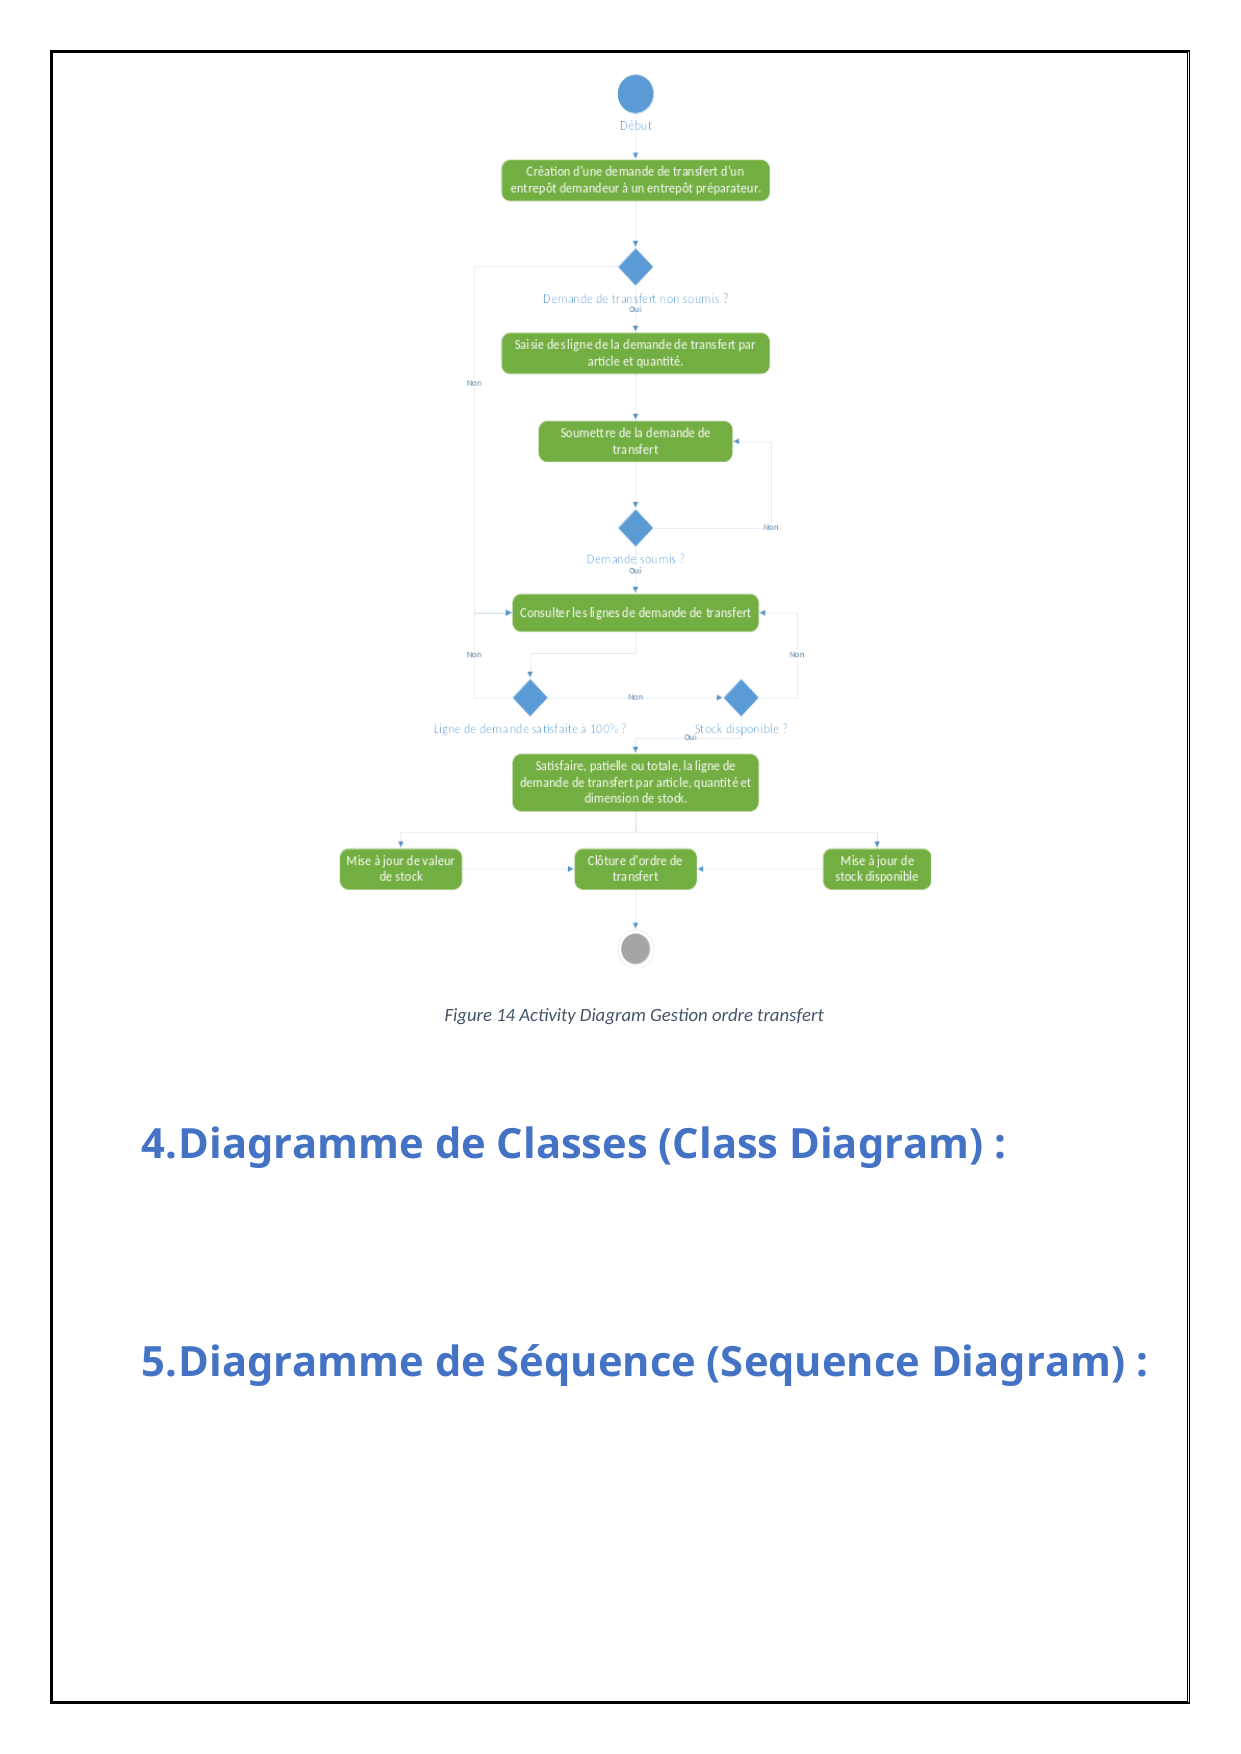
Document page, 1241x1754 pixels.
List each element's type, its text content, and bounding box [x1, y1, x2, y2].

subtitle Diagramme de Classes (Class Diagram) : [141, 1114, 1167, 1171]
text Figure 14 Activity Diagram Gestion ordre transfert [73, 1004, 1167, 1027]
subtitle Diagramme de Séquence (Sequence Diagram) : [141, 1332, 1167, 1389]
